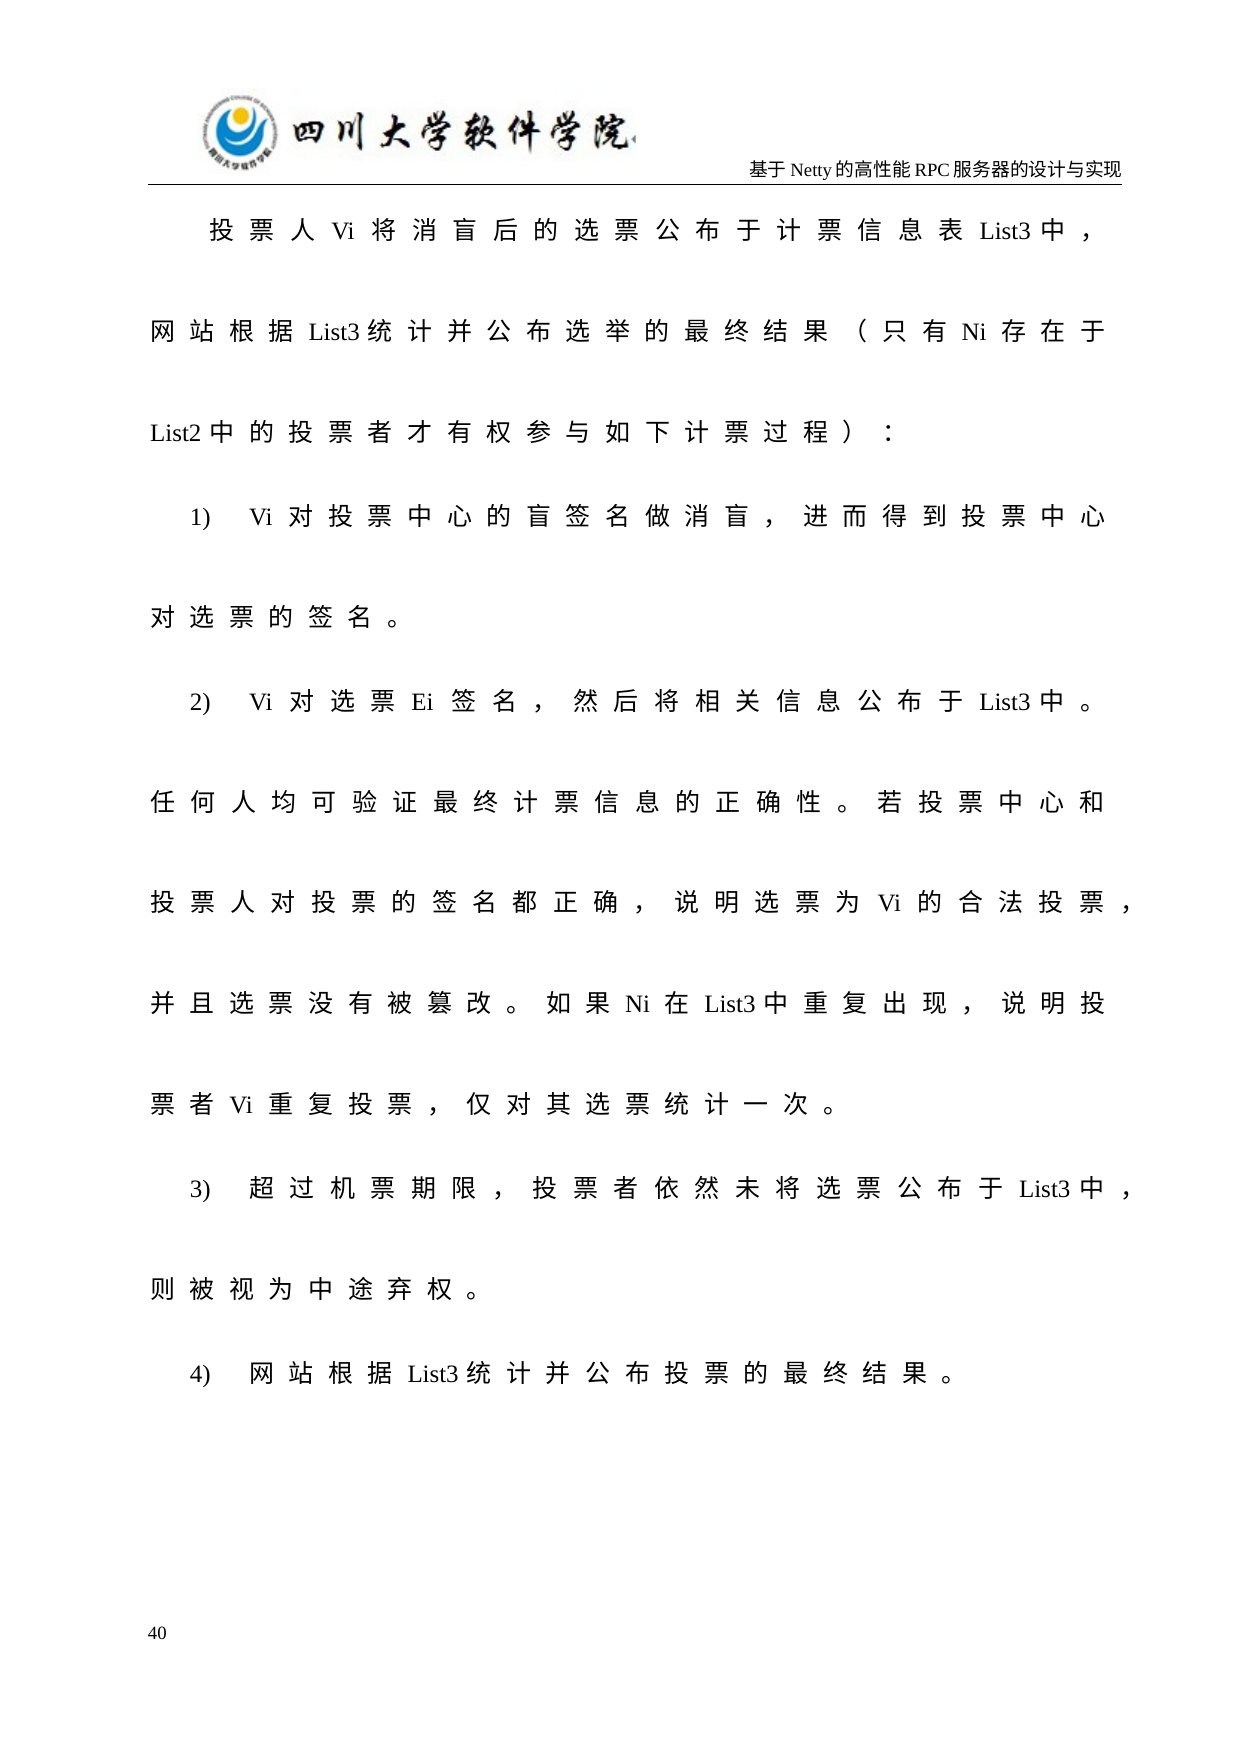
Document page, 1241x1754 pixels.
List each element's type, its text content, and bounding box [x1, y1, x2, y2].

list Vi对选票Ei签名，然后将相关信息公布于List3中。任何人均可验证最终计票信息的正确性。若投票中心和投票人对投票的签名都正确，说明选票为Vi的合法投票，并且选票没有被篡改。如果Ni在List3中重复出现，说明投票者Vi重复投票，仅对其选票统计一次。 [150, 669, 1120, 1132]
list Vi对投票中心的盲签名做消盲，进而得到投票中心对选票的签名。 [150, 484, 1120, 646]
picture [197, 88, 639, 177]
text 投票人Vi将消盲后的选票公布于计票信息表List3中，网站根据List3统计并公布选举的最终结果（只有Ni存在于List2中的投票者才有权参与如下计票过程）： [150, 198, 1120, 460]
list 超过机票期限，投票者依然未将选票公布于List3中，则被视为中途弃权。 [150, 1156, 1120, 1318]
list 网站根据List3统计并公布投票的最终结果。 [150, 1341, 1120, 1402]
